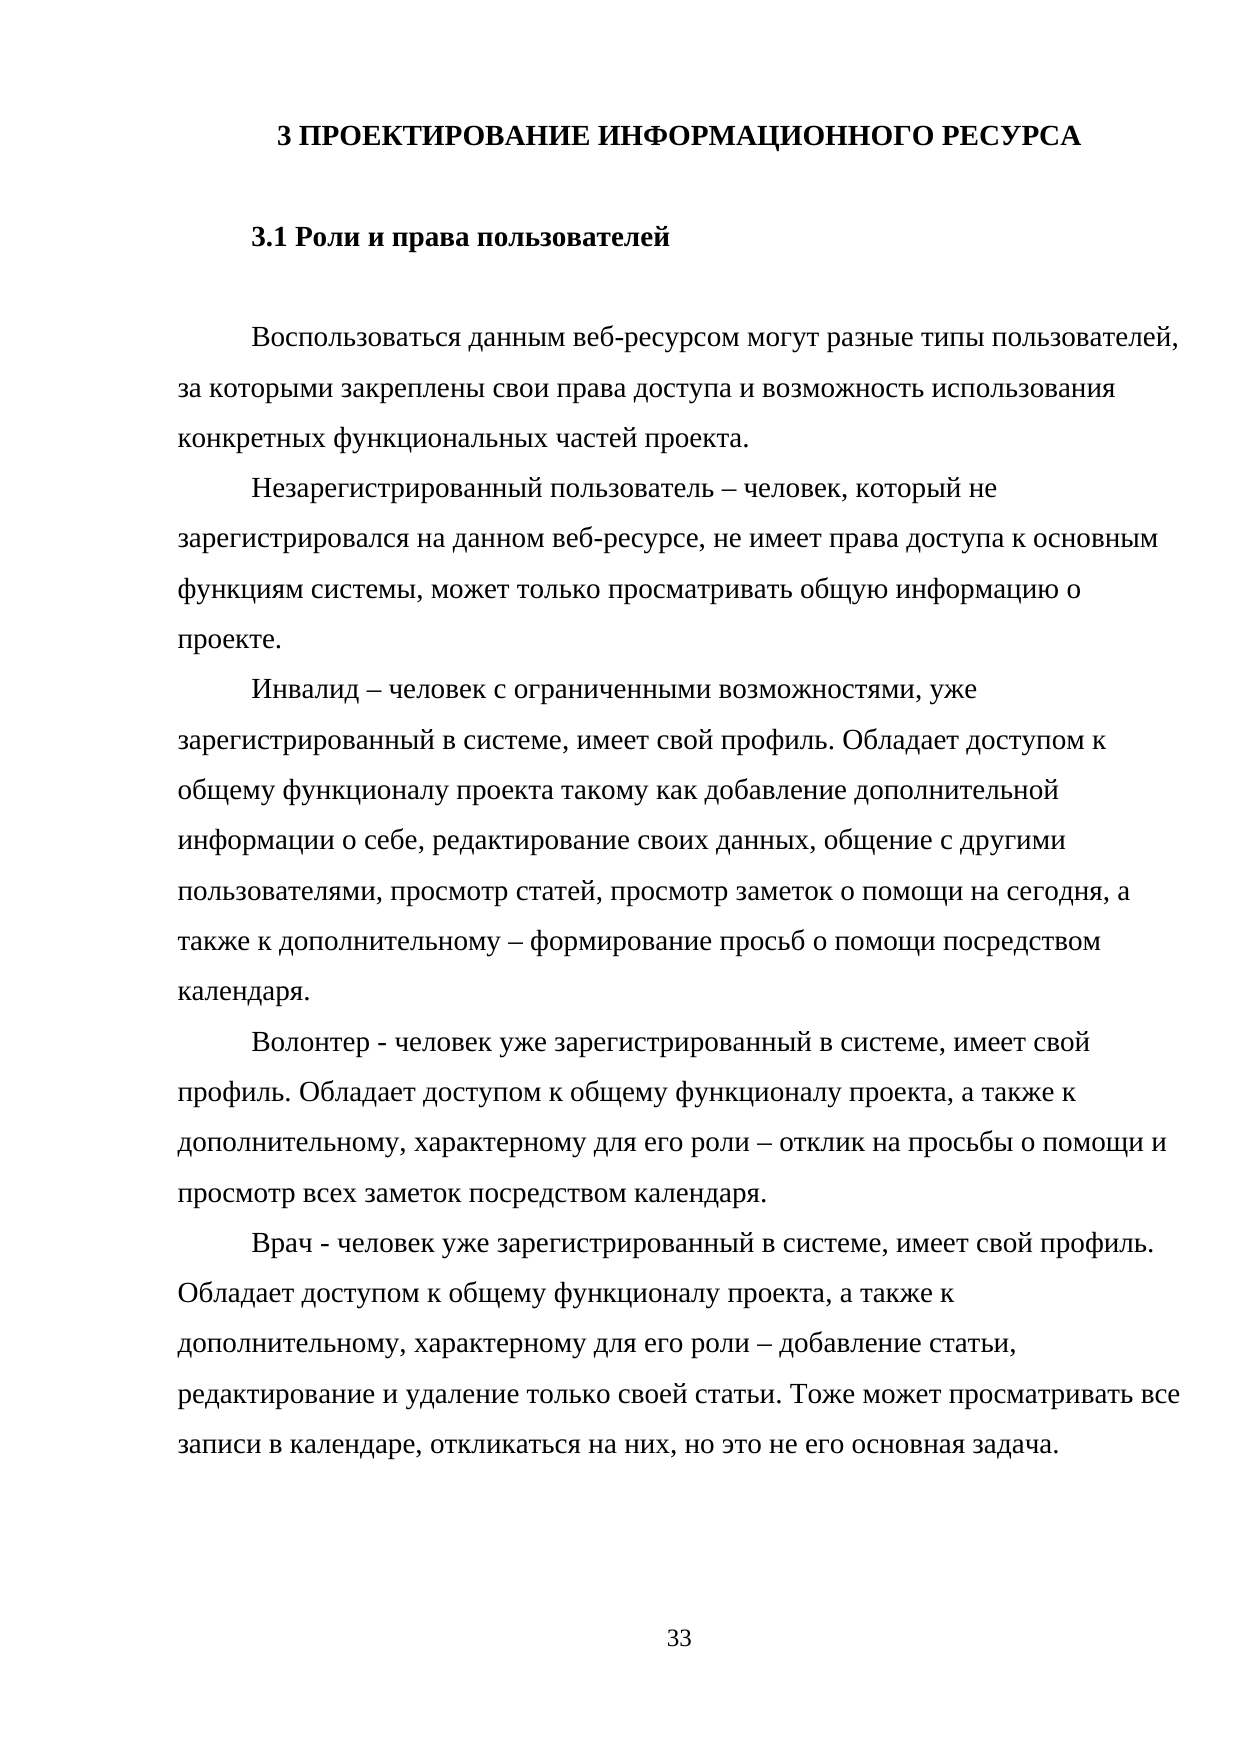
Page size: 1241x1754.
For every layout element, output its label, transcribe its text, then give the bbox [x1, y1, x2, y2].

text Волонтер - человек уже зарегистрированный в системе, имеет свой профиль. Обладает доступом к общему функционалу проекта, а также к дополнительному, характерному для его роли – отклик на просьбы о помощи и просмотр всех заметок посредством календаря. [177, 1024, 1181, 1208]
text Врач - человек уже зарегистрированный в системе, имеет свой профиль. Обладает доступом к общему функционалу проекта, а также к дополнительному, характерному для его роли – добавление статьи, редактирование и удаление только своей статьи. Тоже может просматривать все записи в календаре, откликаться на них, но это не его основная задача. [177, 1225, 1181, 1460]
text Воспользоваться данным веб-ресурсом могут разные типы пользователей, за которыми закреплены свои права доступа и возможность использования конкретных функциональных частей проекта. [177, 319, 1181, 453]
text 3 Проектирование информационного ресурса [177, 118, 1181, 152]
text Незарегистрированный пользователь – человек, который не зарегистрировался на данном веб-ресурсе, не имеет права доступа к основным функциям системы, может только просматривать общую информацию о проекте. [177, 470, 1181, 655]
text 3.1 Роли и права пользователей [177, 219, 1181, 252]
text Инвалид – человек с ограниченными возможностями, уже зарегистрированный в системе, имеет свой профиль. Обладает доступом к общему функционалу проекта такому как добавление дополнительной информации о себе, редактирование своих данных, общение с другими пользователями, просмотр статей, просмотр заметок о помощи на сегодня, а также к дополнительному – формирование просьб о помощи посредством календаря. [177, 672, 1181, 1007]
